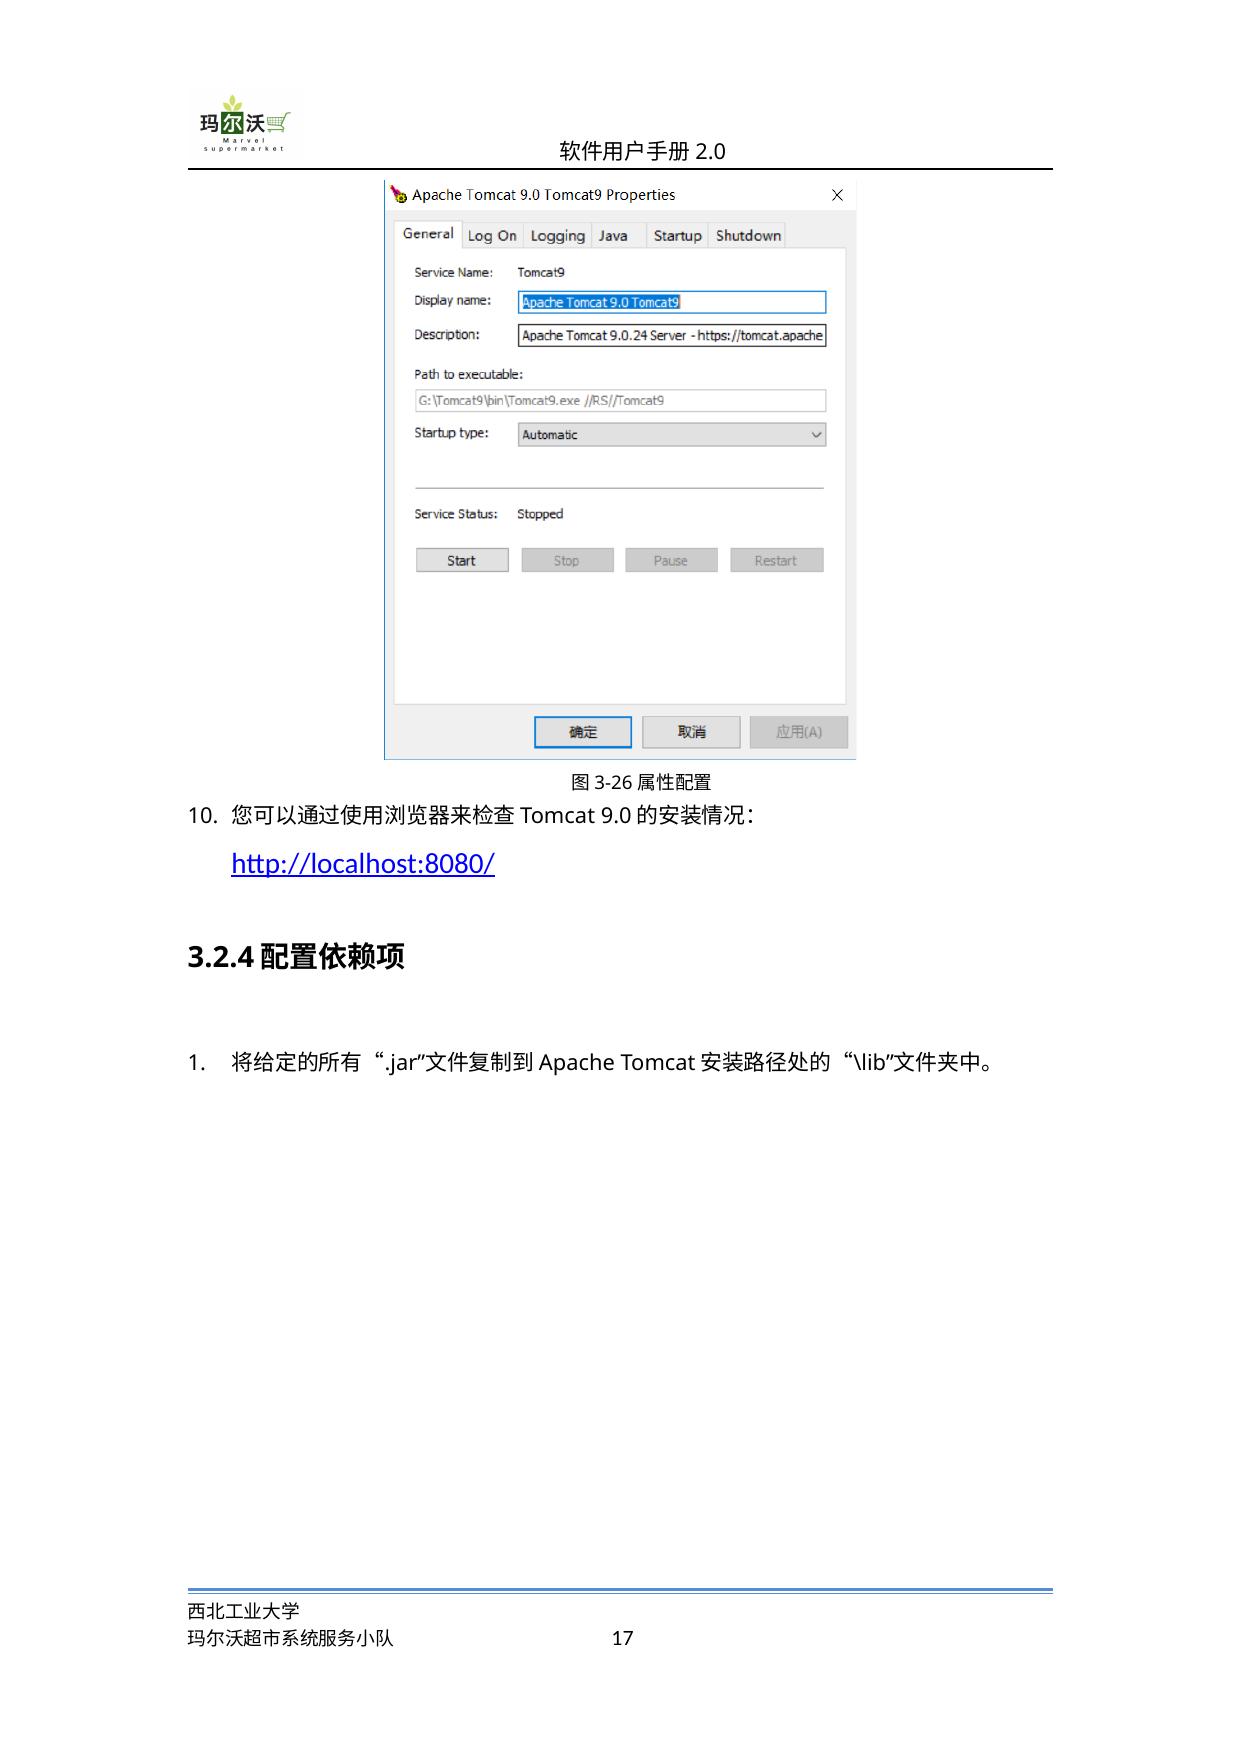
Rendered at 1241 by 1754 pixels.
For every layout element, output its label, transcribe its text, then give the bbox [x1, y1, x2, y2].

text 图3-26 属性配置 [187, 765, 1053, 797]
list 您可以通过使用浏览器来检查Tomcat 9.0的安装情况： [187, 797, 1053, 830]
picture [384, 180, 857, 760]
subtitle 3.2.4配置依赖项 [187, 922, 1053, 987]
text http://localhost:8080/ [187, 830, 1053, 895]
picture [187, 88, 304, 160]
list 将给定的所有“.jar”文件复制到Apache Tomcat安装路径处的“\lib”文件夹中。 [187, 1045, 1053, 1078]
